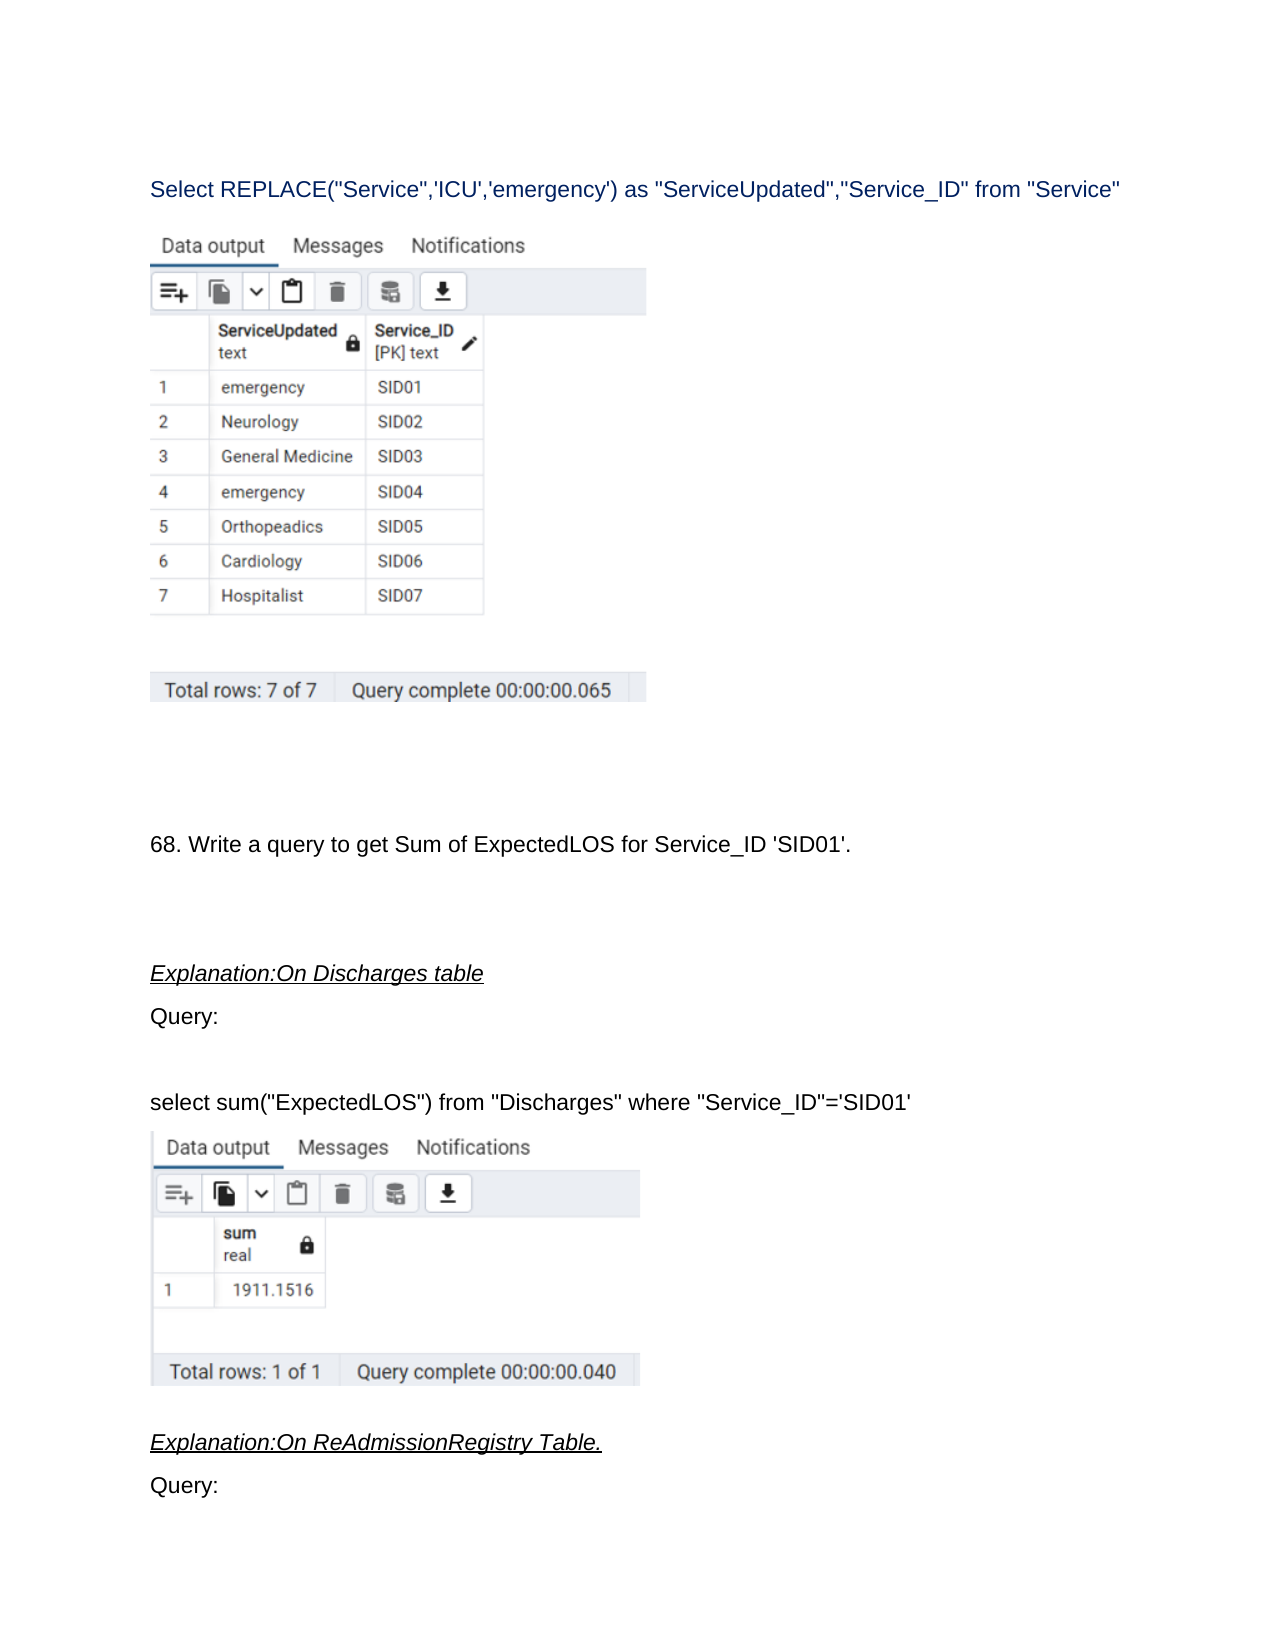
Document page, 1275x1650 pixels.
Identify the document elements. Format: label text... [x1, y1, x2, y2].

text Query: [150, 1472, 1125, 1498]
text Query: [150, 1003, 1125, 1029]
text 68. Write a query to get Sum of ExpectedLOS for Service_ID 'SID01'. [150, 831, 1125, 857]
text Select REPLACE("Service",'ICU','emergency') as "ServiceUpdated","Service_ID" from "Service" [150, 176, 1125, 203]
picture [150, 229, 647, 702]
text Explanation:On ReAdmissionRegistry Table. [150, 1428, 1125, 1455]
picture [150, 1131, 640, 1386]
text Explanation:On Discharges table [150, 960, 1125, 986]
text select sum("ExpectedLOS") from "Discharges" where "Service_ID"='SID01' [150, 1089, 1125, 1115]
